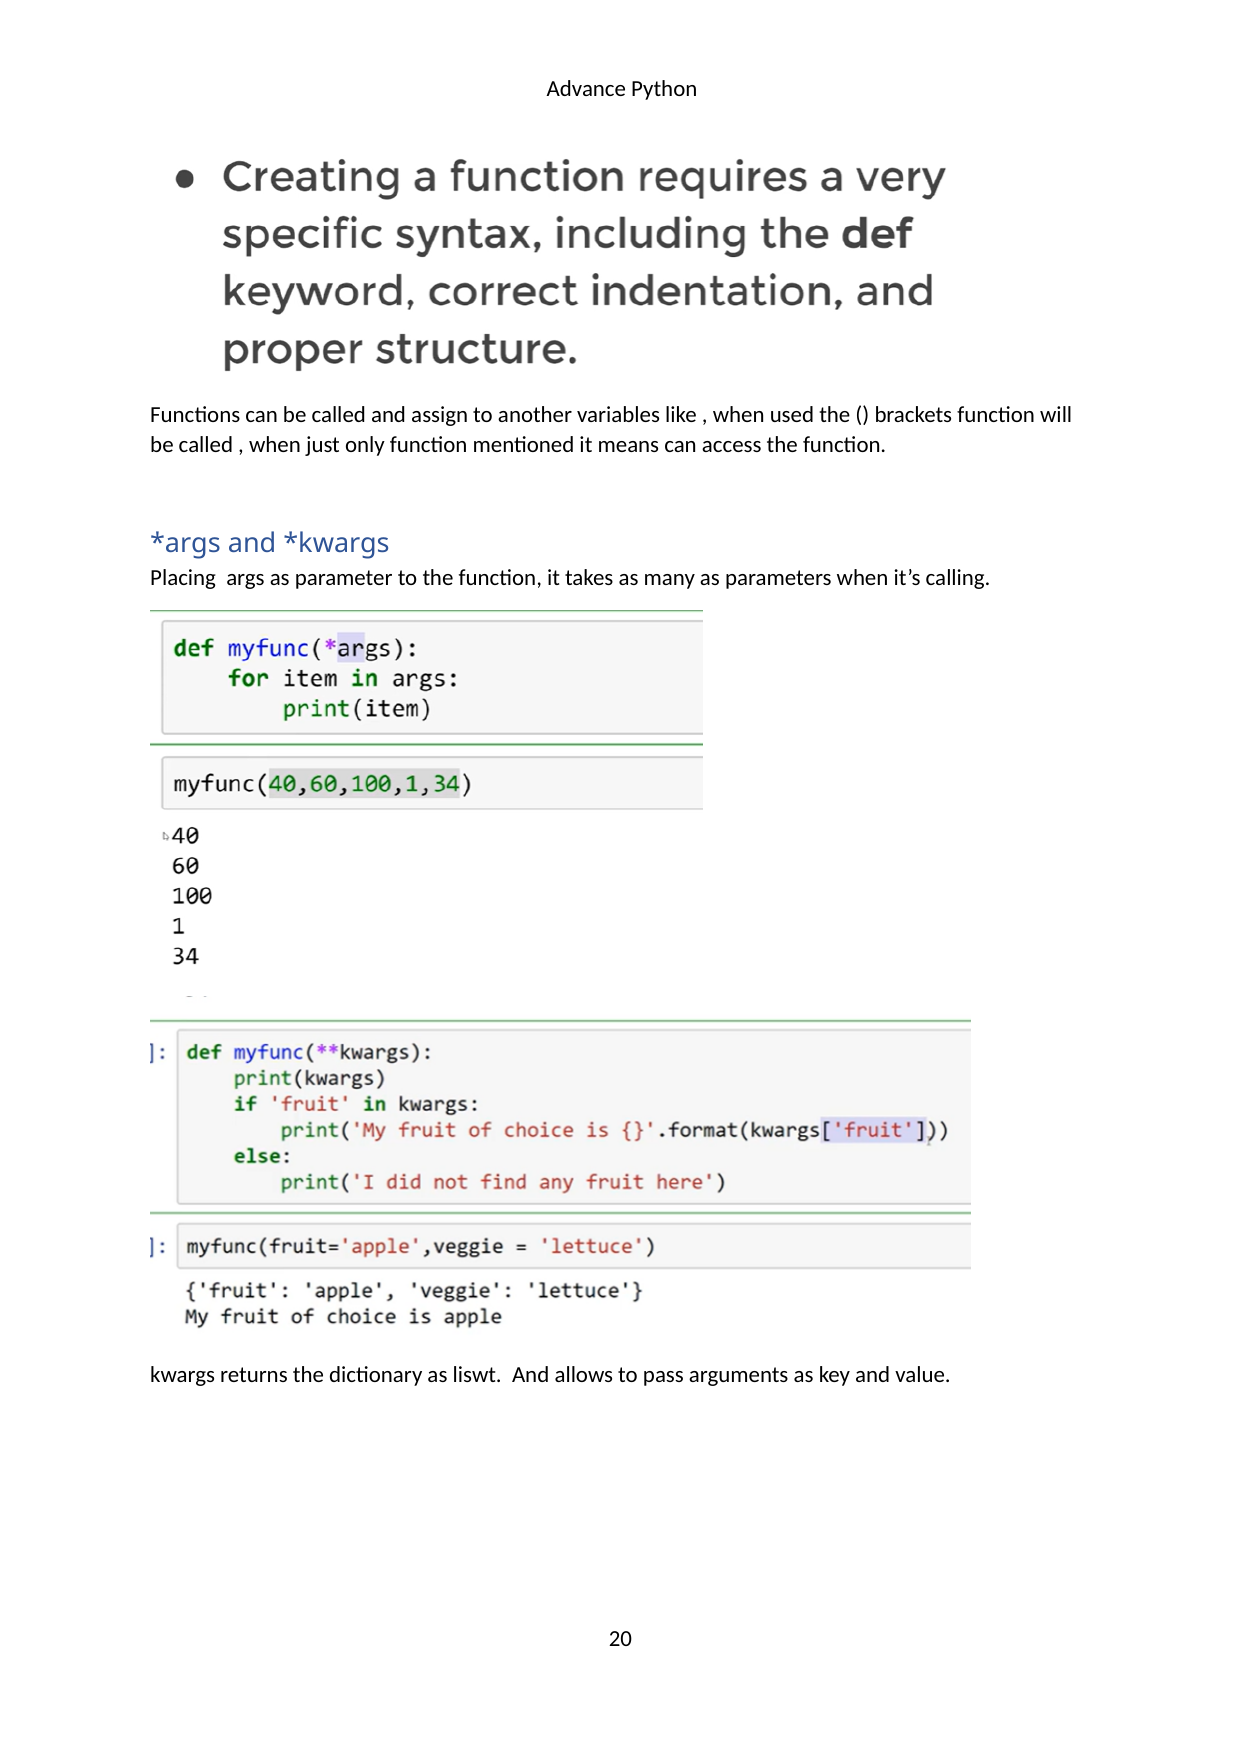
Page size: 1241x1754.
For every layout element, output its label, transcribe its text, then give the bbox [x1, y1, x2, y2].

picture [150, 610, 703, 978]
subtitle *args and *kwargs [150, 524, 1090, 561]
text Placing args as parameter to the function, it takes as many as parameters when it’s calling. [150, 563, 1090, 591]
text kwargs returns the dictionary as liswt. And allows to pass arguments as key and value. [150, 1361, 1090, 1388]
text Functions can be called and assign to another variables like , when used the () brackets function will be called , when just only function mentioned it means can access the function. [150, 400, 1090, 458]
picture [150, 996, 971, 1342]
picture [150, 150, 1091, 381]
